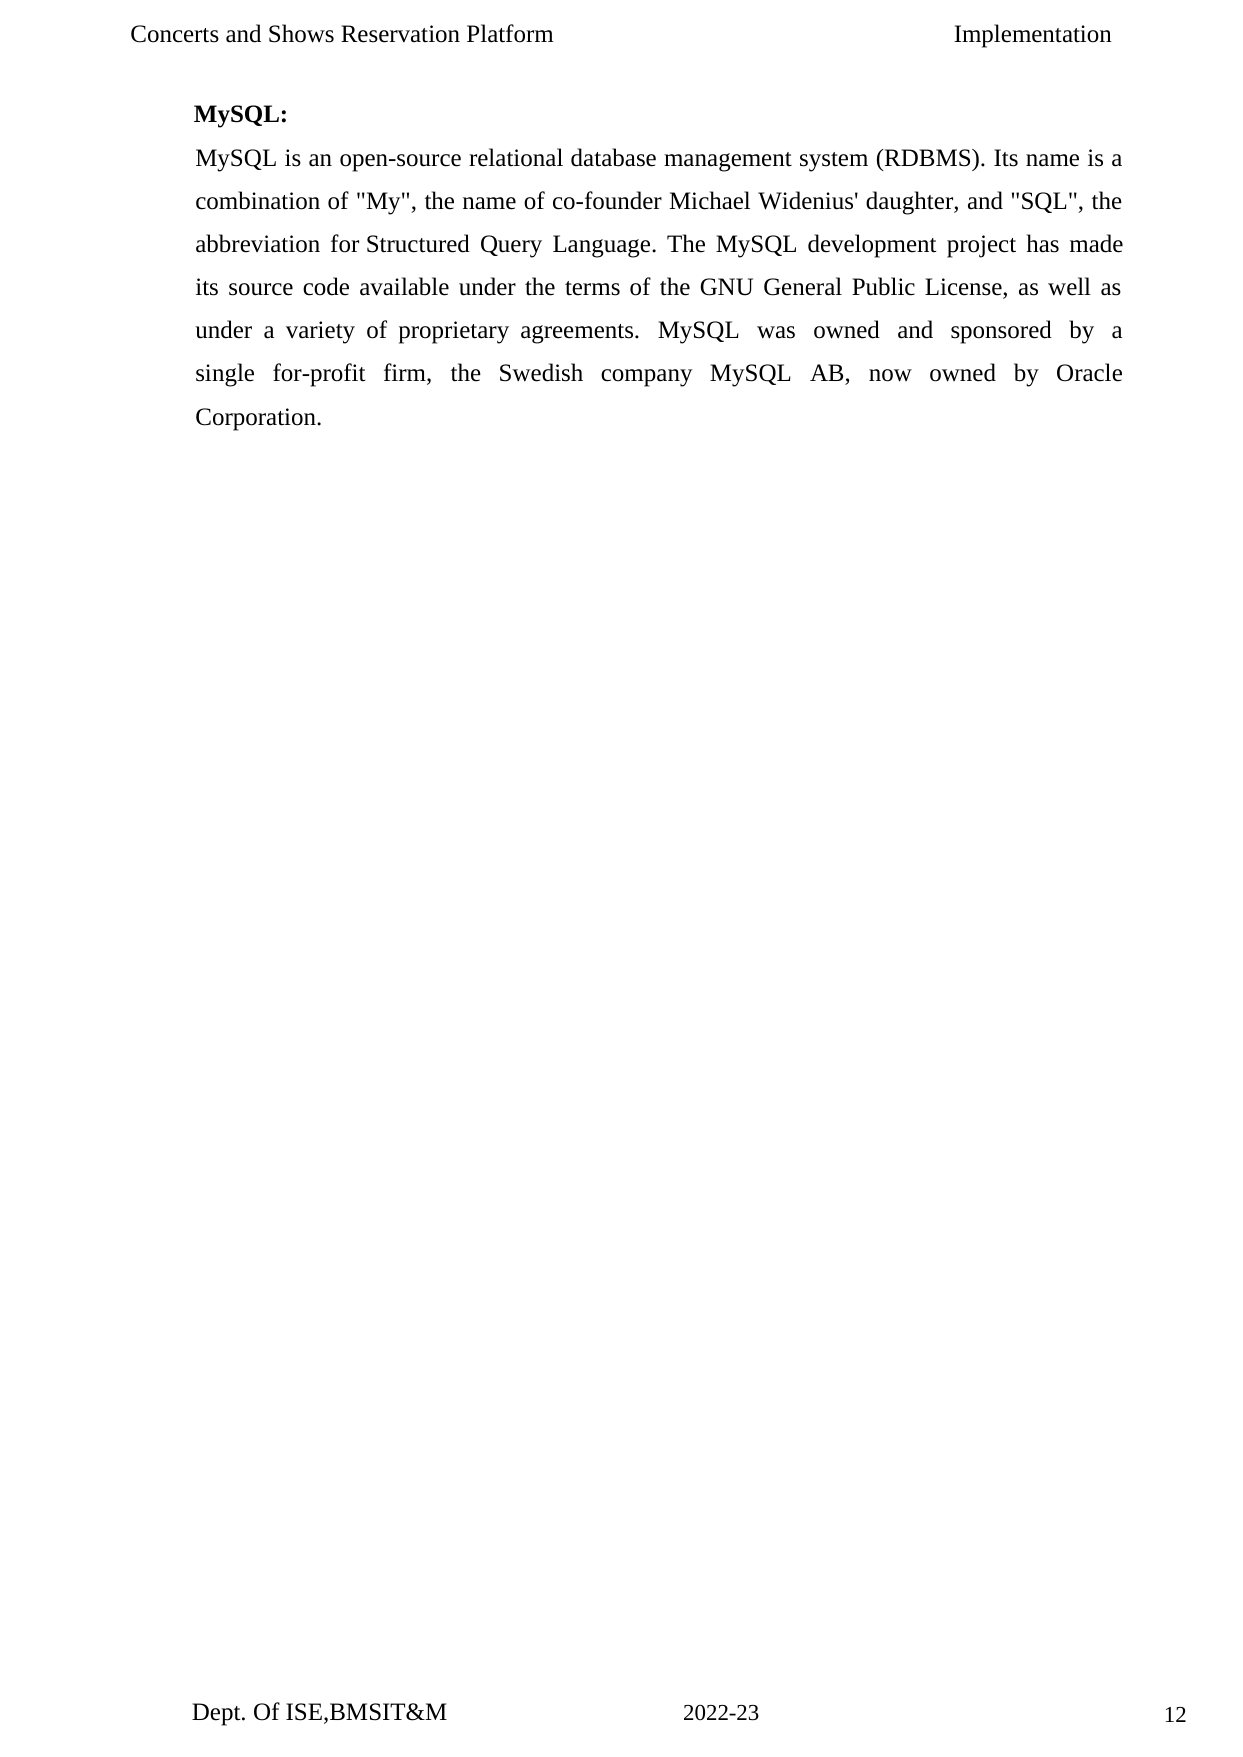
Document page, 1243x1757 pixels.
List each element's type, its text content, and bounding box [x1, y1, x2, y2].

subtitle MySQL: [194, 99, 1157, 128]
text MySQL is an open-source relational database management system (RDBMS). Its name is a combination of "My", the name of co-founder Michael Widenius' daughter, and "SQL", the abbreviation for Structured Query Language. The MySQL development project has made its source code available under the terms of the GNU General Public License, as well as under a variety of proprietary agreements. MySQL was owned and sponsored by a single for-profit firm, the Swedish company MySQL AB, now owned by Oracle Corporation. [195, 143, 1123, 430]
